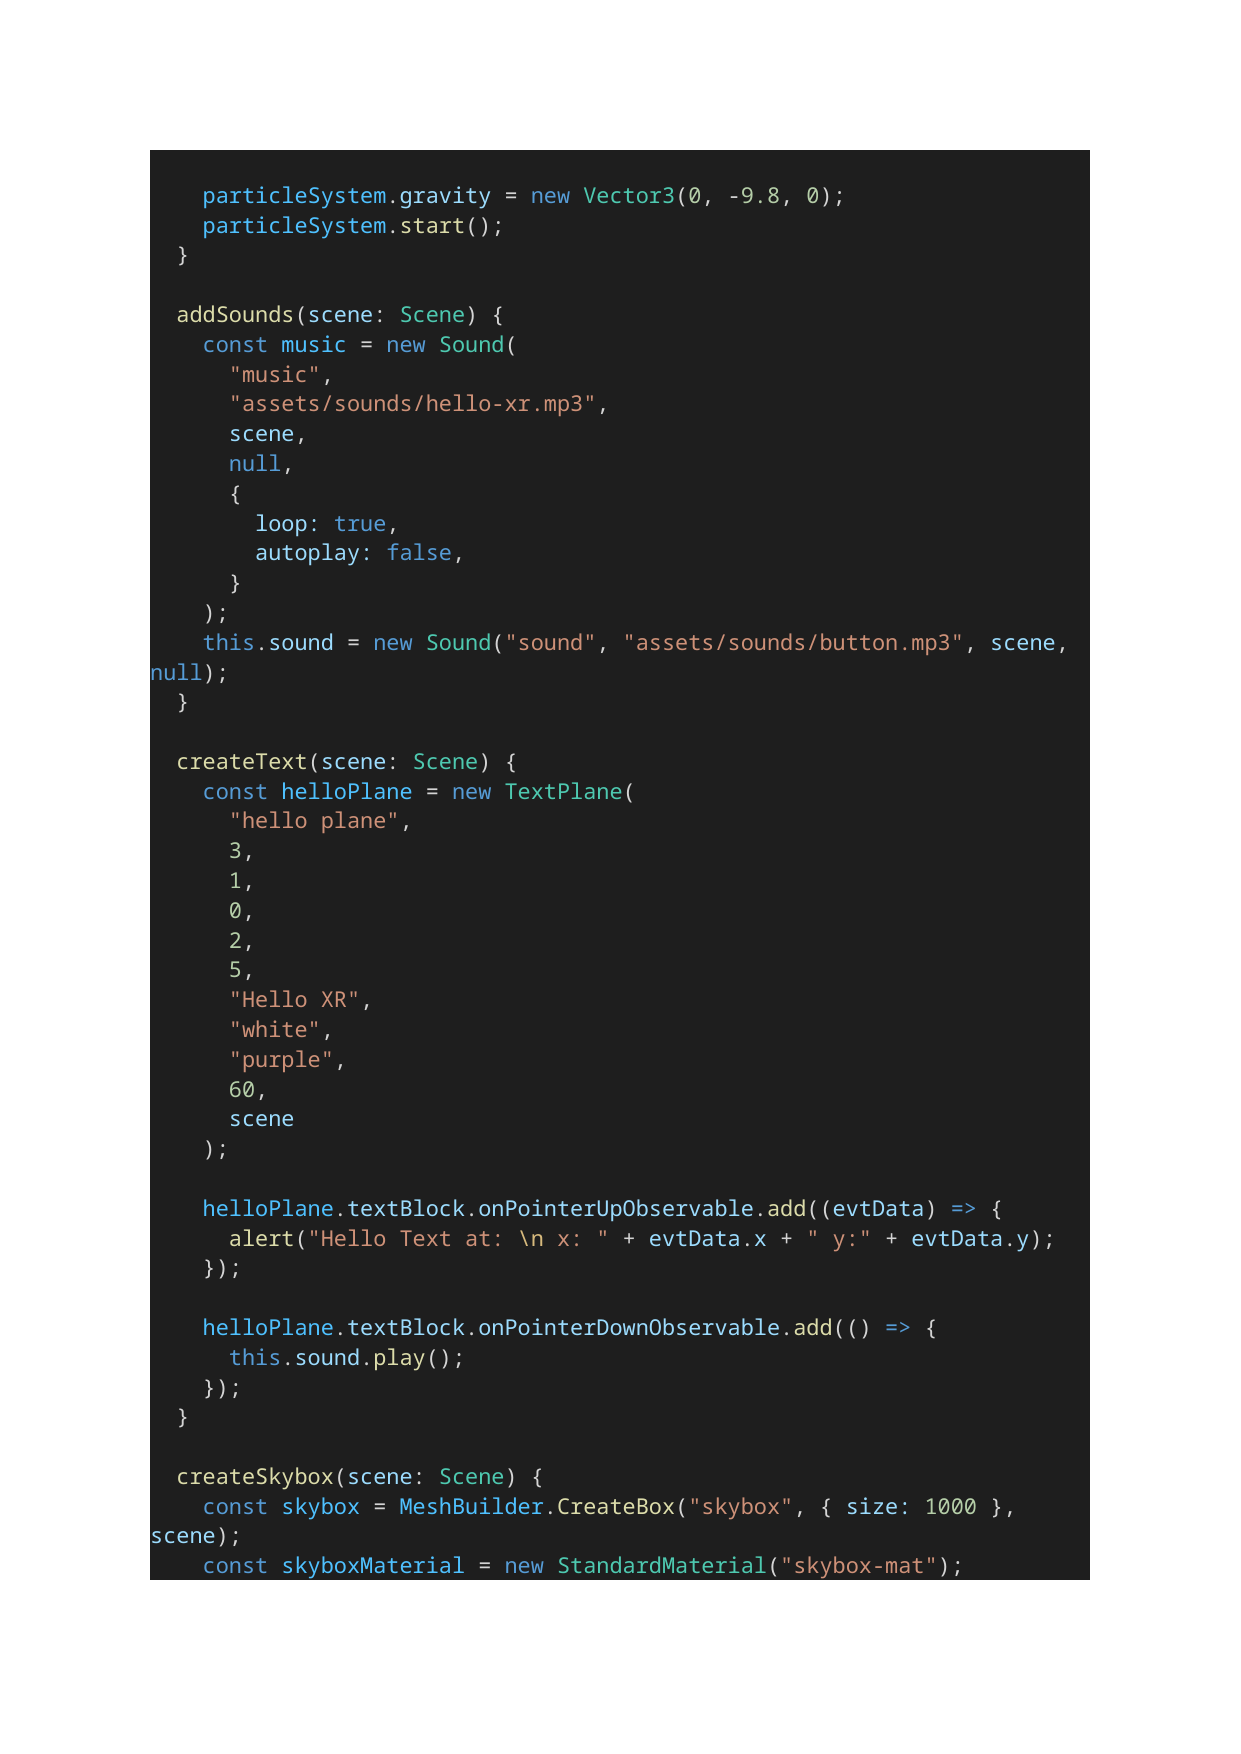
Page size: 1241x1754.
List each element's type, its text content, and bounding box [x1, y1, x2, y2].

text this.sound = new Sound("sound", "assets/sounds/button.mp3", scene, null); [150, 627, 1090, 686]
text "hello plane", [150, 805, 1090, 835]
text const helloPlane = new TextPlane( [150, 776, 1090, 805]
text alert("Hello Text at: \n x: " + evtData.x + " y:" + evtData.y); [150, 1222, 1090, 1252]
text helloPlane.textBlock.onPointerDownObservable.add(() => { [150, 1312, 1090, 1342]
text } [150, 567, 1090, 597]
text } [150, 239, 1090, 269]
text 1, [150, 865, 1090, 895]
text ); [150, 1133, 1090, 1163]
text const skybox = MeshBuilder.CreateBox("skybox", { size: 1000 }, scene); [150, 1491, 1090, 1550]
text null, [150, 448, 1090, 478]
text 2, [150, 924, 1090, 954]
text 0, [150, 895, 1090, 924]
text } [150, 686, 1090, 716]
text ); [150, 597, 1090, 627]
text const skyboxMaterial = new StandardMaterial("skybox-mat"); [150, 1550, 1090, 1580]
text autoplay: false, [150, 537, 1090, 567]
text createText(scene: Scene) { [150, 746, 1090, 776]
text "purple", [150, 1044, 1090, 1073]
text }); [150, 1371, 1090, 1401]
text particleSystem.gravity = new Vector3(0, -9.8, 0); [150, 180, 1090, 209]
text loop: true, [150, 507, 1090, 537]
text "Hello XR", [150, 984, 1090, 1014]
text const music = new Sound( [150, 329, 1090, 358]
text "assets/sounds/hello-xr.mp3", [150, 388, 1090, 418]
text { [150, 478, 1090, 507]
text } [150, 1401, 1090, 1431]
text }); [150, 1252, 1090, 1282]
text particleSystem.start(); [150, 209, 1090, 239]
text addSounds(scene: Scene) { [150, 299, 1090, 329]
text 60, [150, 1073, 1090, 1103]
text createSkybox(scene: Scene) { [150, 1461, 1090, 1491]
text scene [150, 1103, 1090, 1133]
text "white", [150, 1014, 1090, 1044]
text this.sound.play(); [150, 1342, 1090, 1371]
text 3, [150, 835, 1090, 865]
text "music", [150, 358, 1090, 388]
text helloPlane.textBlock.onPointerUpObservable.add((evtData) => { [150, 1193, 1090, 1222]
text scene, [150, 418, 1090, 448]
text 5, [150, 954, 1090, 984]
